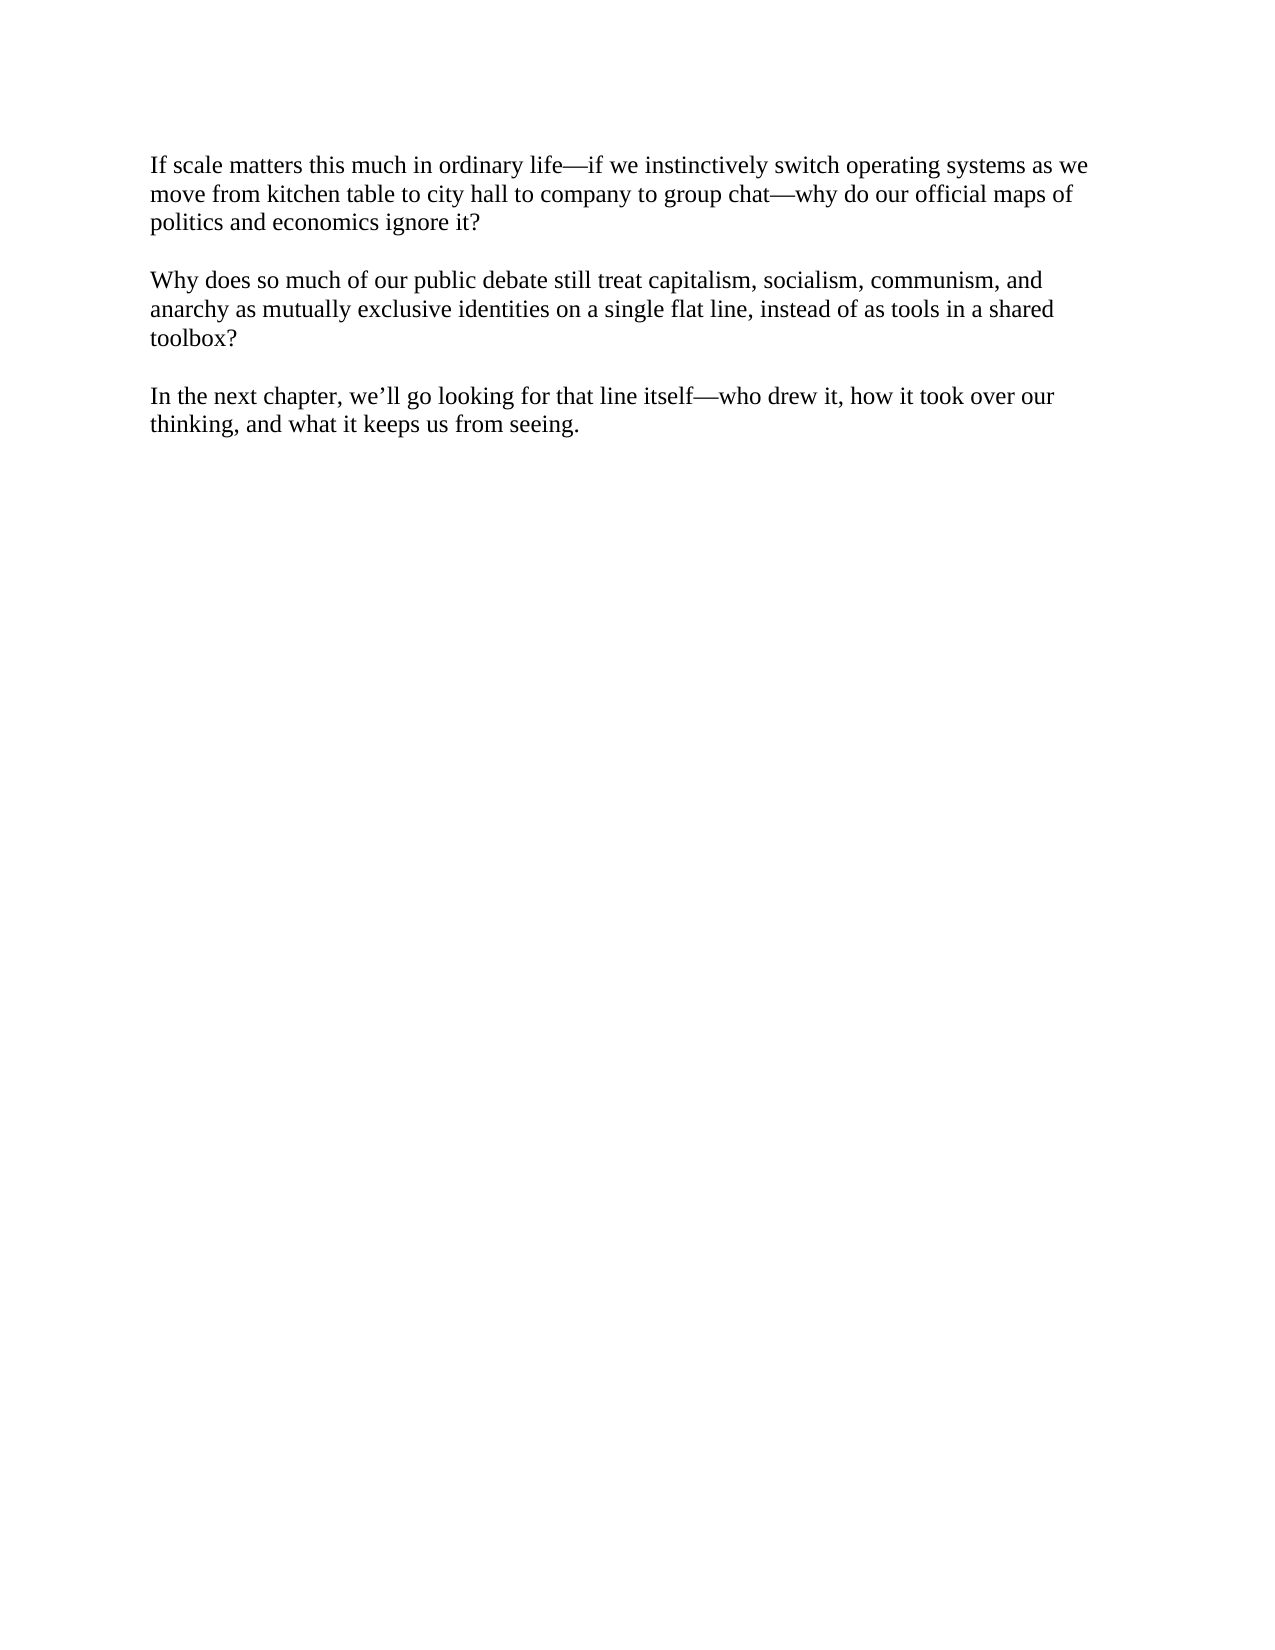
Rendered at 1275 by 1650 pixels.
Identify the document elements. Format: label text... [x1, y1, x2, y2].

text If scale matters this much in ordinary life—if we instinctively switch operating systems as we move from kitchen table to city hall to company to group chat—why do our official maps of politics and economics ignore it? [150, 150, 1125, 236]
text Why does so much of our public debate still treat capitalism, socialism, communism, and anarchy as mutually exclusive identities on a single flat line, instead of as tools in a shared toolbox? [150, 265, 1125, 352]
text In the next chapter, we’ll go looking for that line itself—who drew it, how it took over our thinking, and what it keeps us from seeing. [150, 381, 1125, 438]
